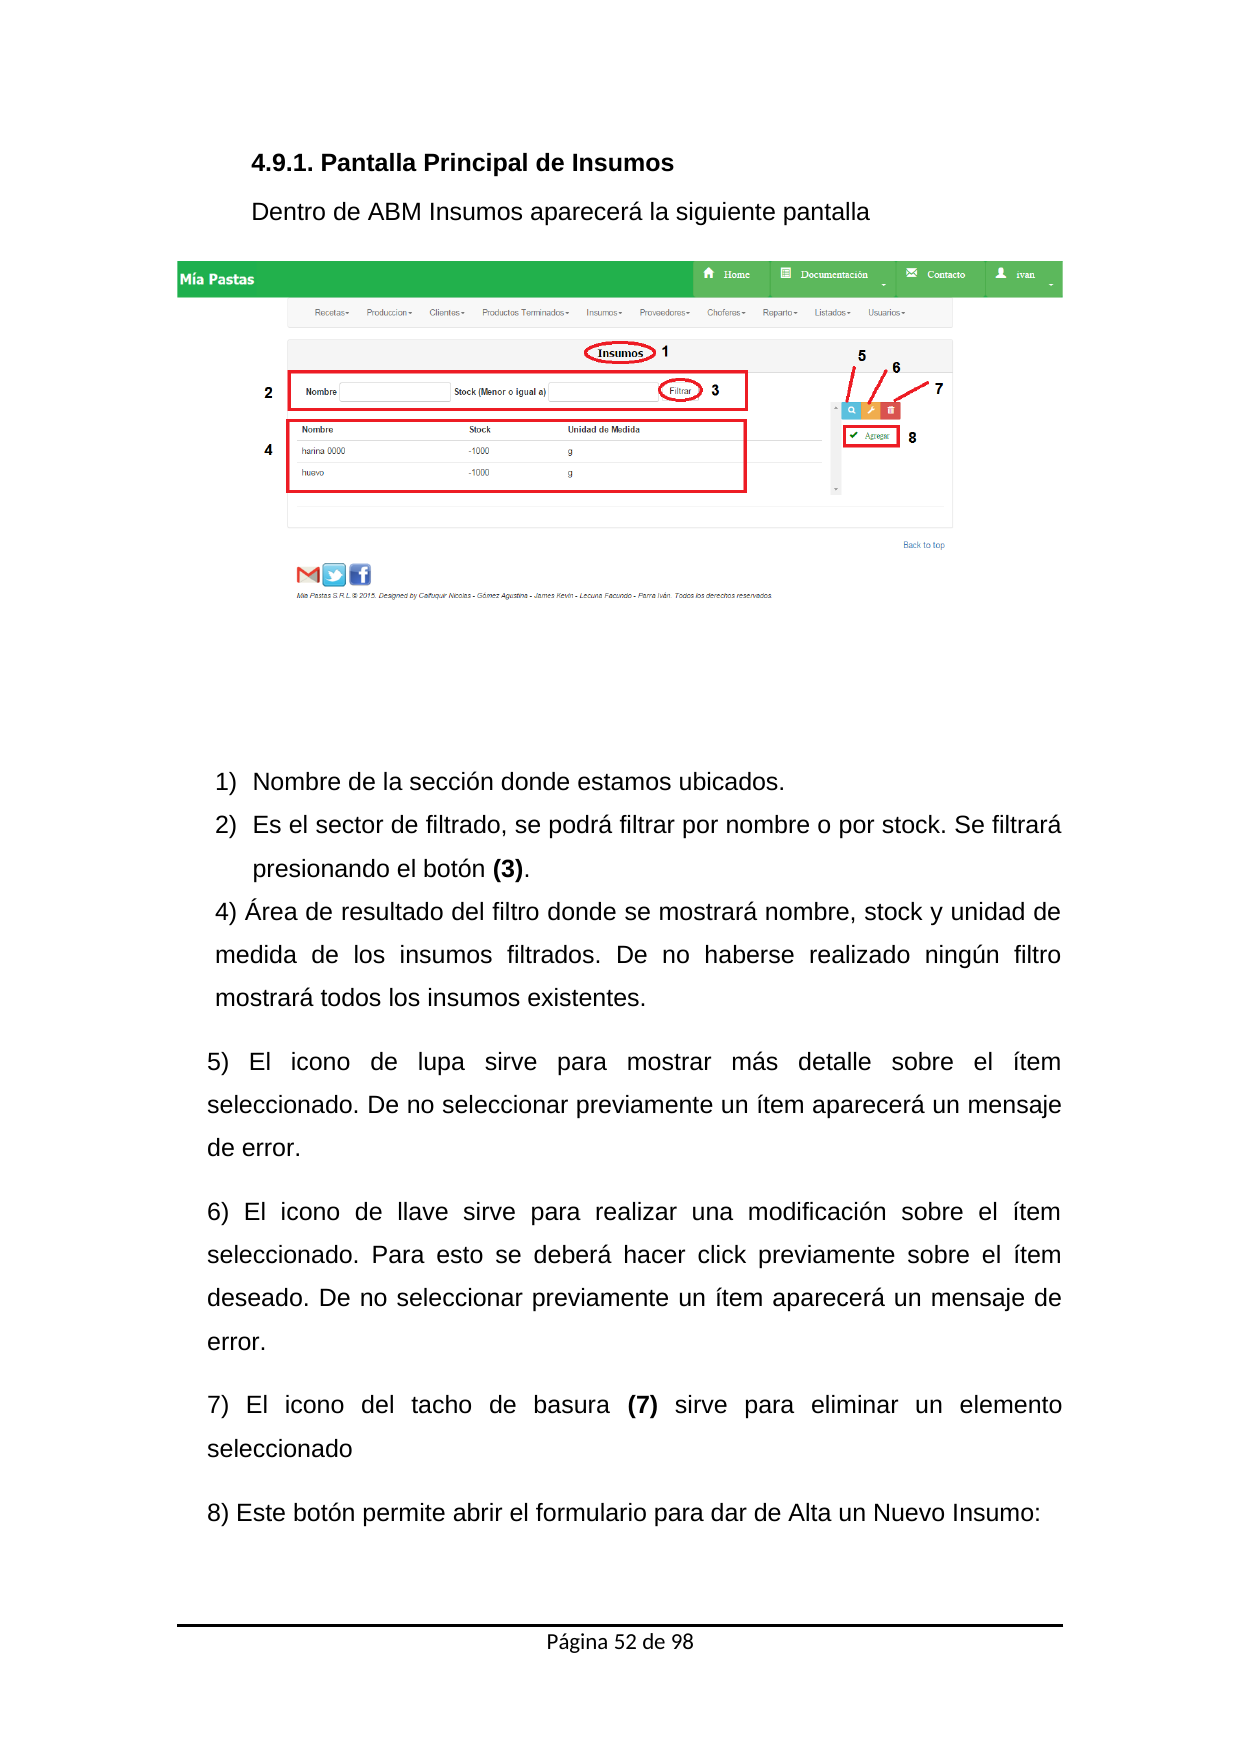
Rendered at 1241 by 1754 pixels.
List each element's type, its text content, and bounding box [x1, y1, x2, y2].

picture [177, 261, 1063, 733]
list Nombre de la sección donde estamos ubicados. [215, 767, 1063, 796]
subtitle 4.9.1. Pantalla Principal de Insumos [177, 148, 1063, 176]
text 6) El icono de llave sirve para realizar una modificación sobre el ítem seleccionado. Para esto se deberá hacer click previamente sobre el ítem deseado. De no seleccionar previamente un ítem aparecerá un mensaje de error. [207, 1197, 1063, 1355]
text Dentro de ABM Insumos aparecerá la siguiente pantalla [177, 197, 1063, 226]
list Es el sector de filtrado, se podrá filtrar por nombre o por stock. Se filtrará presionando el botón (3). [215, 811, 1063, 882]
text 4) Área de resultado del filtro donde se mostrará nombre, stock y unidad de medida de los insumos filtrados. De no haberse realizado ningún filtro mostrará todos los insumos existentes. [215, 897, 1063, 1012]
text 5) El icono de lupa sirve para mostrar más detalle sobre el ítem seleccionado. De no seleccionar previamente un ítem aparecerá un mensaje de error. [207, 1047, 1063, 1162]
text 7) El icono del tacho de basura (7) sirve para eliminar un elemento seleccionado [207, 1391, 1063, 1462]
text 8) Este botón permite abrir el formulario para dar de Alta un Nuevo Insumo: [207, 1498, 1063, 1526]
